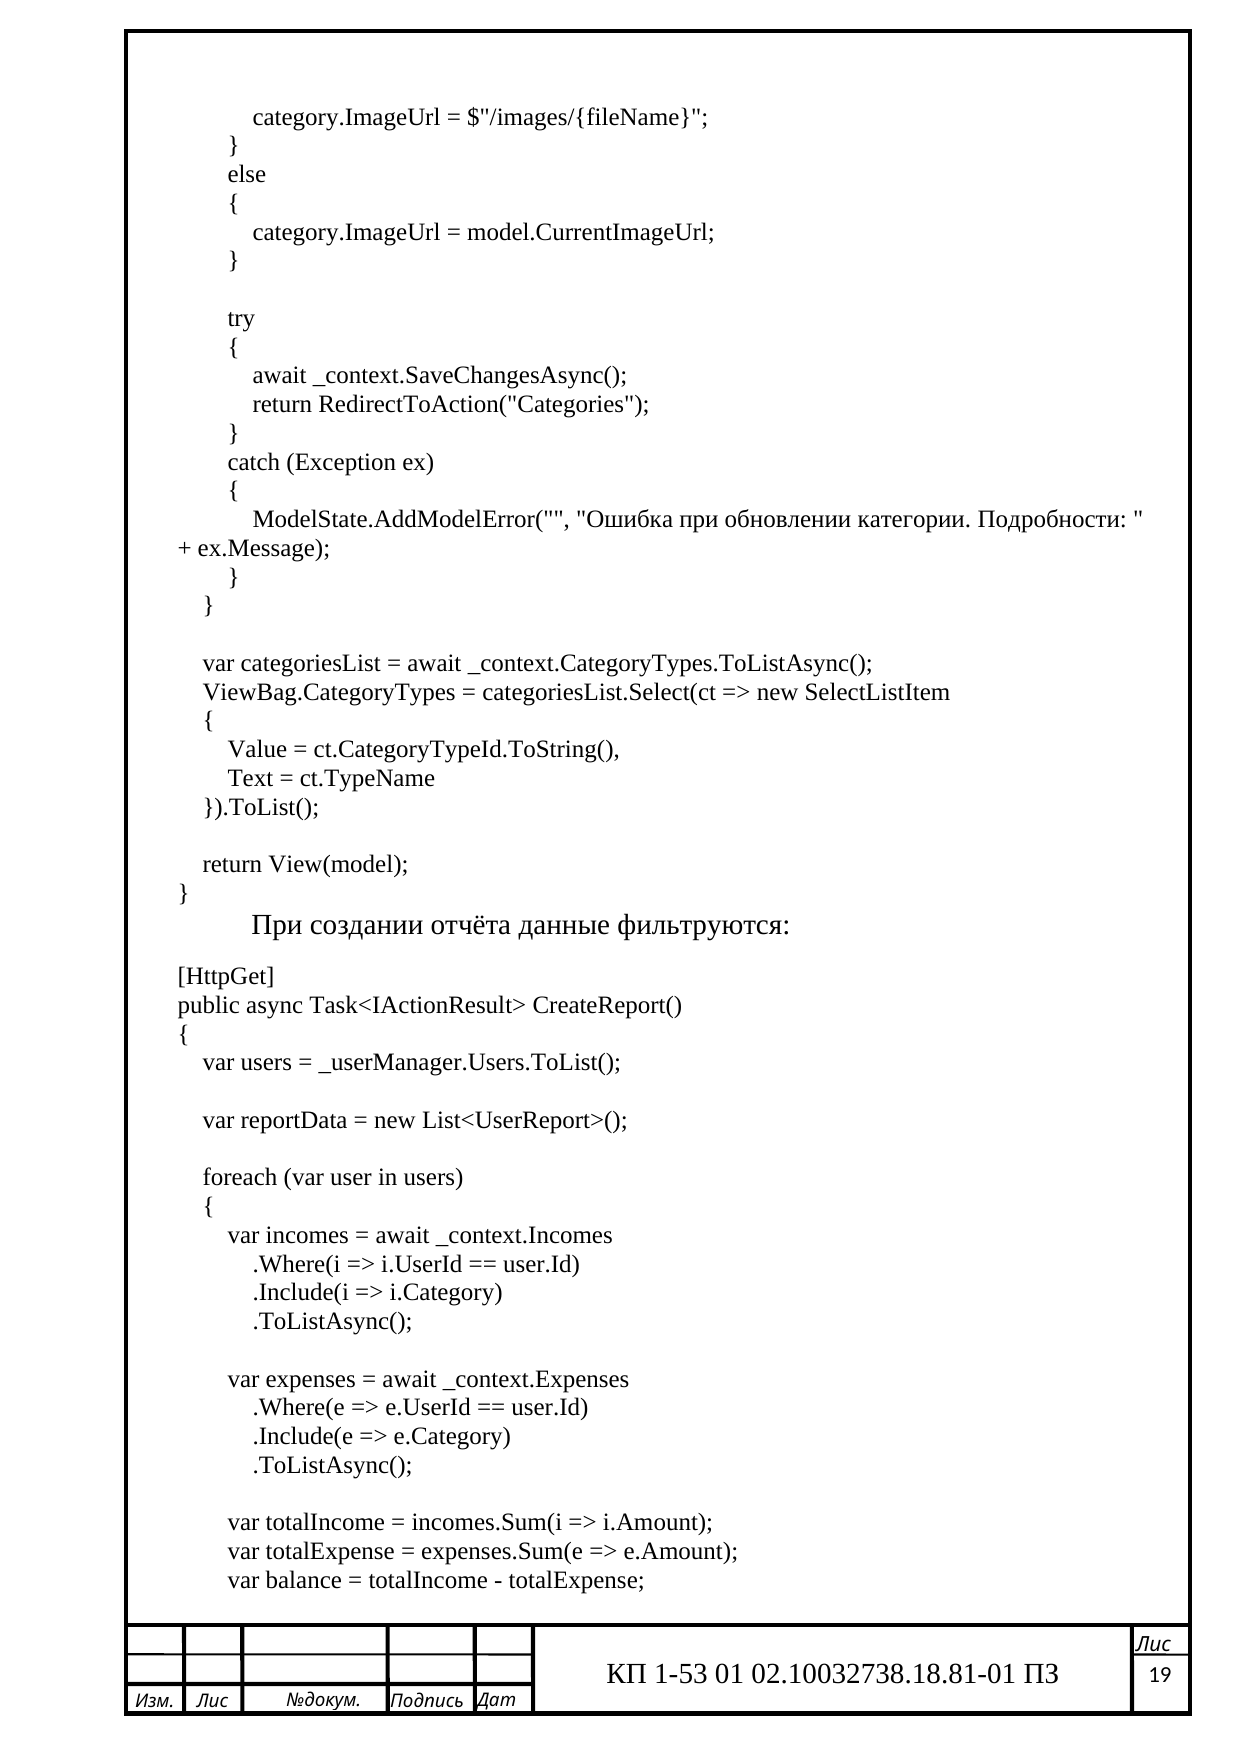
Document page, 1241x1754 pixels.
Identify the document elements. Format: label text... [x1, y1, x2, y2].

text category.ImageUrl = $"/images/{fileName}"; [177, 102, 1152, 131]
text { [177, 188, 1152, 217]
text } [177, 131, 1152, 159]
text { [177, 1019, 1152, 1047]
text { [177, 1191, 1152, 1220]
text var totalExpense = expenses.Sum(e => e.Amount); [177, 1536, 1152, 1565]
text var users = _userManager.Users.ToList(); [177, 1047, 1152, 1076]
text .ToListAsync(); [177, 1450, 1152, 1479]
text При создании отчёта данные фильтруются: [177, 907, 1152, 940]
text { [177, 476, 1152, 504]
text public async Task<IActionResult> CreateReport() [177, 990, 1152, 1019]
text .ToListAsync(); [177, 1306, 1152, 1335]
text { [177, 706, 1152, 734]
text category.ImageUrl = model.CurrentImageUrl; [177, 217, 1152, 246]
text } [177, 591, 1152, 619]
text var incomes = await _context.Incomes [177, 1220, 1152, 1249]
text } [177, 246, 1152, 274]
text var balance = totalIncome - totalExpense; [177, 1565, 1152, 1594]
text var categoriesList = await _context.CategoryTypes.ToListAsync(); [177, 648, 1152, 677]
text catch (Exception ex) [177, 447, 1152, 476]
text }).ToList(); [177, 792, 1152, 821]
text await _context.SaveChangesAsync(); [177, 361, 1152, 389]
text return RedirectToAction("Categories"); [177, 389, 1152, 418]
text } [177, 418, 1152, 447]
text .Include(i => i.Category) [177, 1277, 1152, 1306]
text ModelState.AddModelError("", "Ошибка при обновлении категории. Подробности: " + ex.Message); [177, 504, 1152, 562]
text Value = ct.CategoryTypeId.ToString(), [177, 734, 1152, 763]
text } [177, 878, 1152, 907]
text .Where(e => e.UserId == user.Id) [177, 1392, 1152, 1421]
text else [177, 159, 1152, 188]
text try [177, 303, 1152, 332]
text Text = ct.TypeName [177, 763, 1152, 792]
text } [177, 562, 1152, 591]
text var reportData = new List<UserReport>(); [177, 1105, 1152, 1134]
text foreach (var user in users) [177, 1162, 1152, 1191]
text [HttpGet] [177, 961, 1152, 990]
text var expenses = await _context.Expenses [177, 1364, 1152, 1392]
text ViewBag.CategoryTypes = categoriesList.Select(ct => new SelectListItem [177, 677, 1152, 706]
text return View(model); [177, 849, 1152, 878]
text .Include(e => e.Category) [177, 1421, 1152, 1450]
text { [177, 332, 1152, 361]
text .Where(i => i.UserId == user.Id) [177, 1249, 1152, 1277]
text var totalIncome = incomes.Sum(i => i.Amount); [177, 1507, 1152, 1536]
